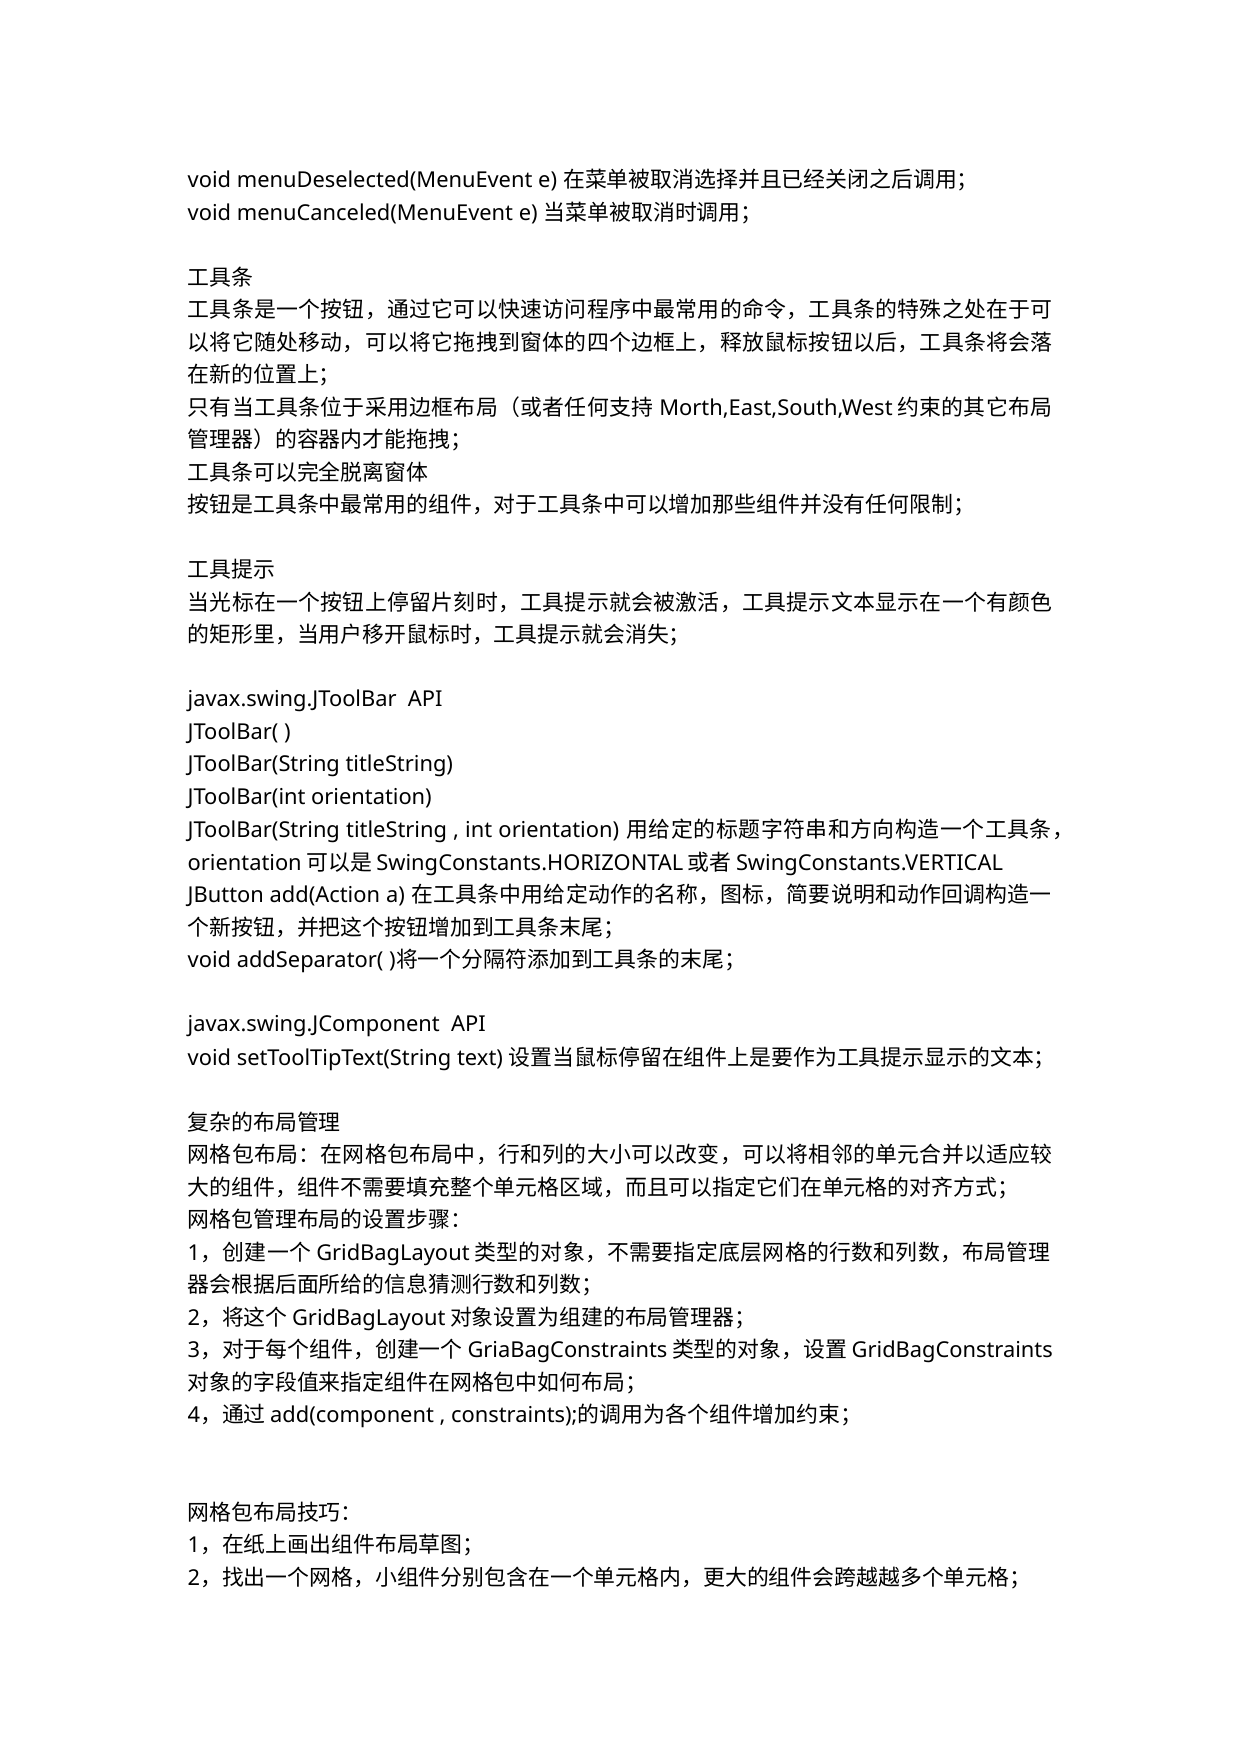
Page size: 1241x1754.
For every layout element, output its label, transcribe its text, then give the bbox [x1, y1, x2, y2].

text 1，在纸上画出组件布局草图； [187, 1527, 1053, 1559]
text 网格包布局：在网格包布局中，行和列的大小可以改变，可以将相邻的单元合并以适应较大的组件，组件不需要填充整个单元格区域，而且可以指定它们在单元格的对齐方式； [187, 1137, 1053, 1202]
text JToolBar(String titleString , int orientation) 用给定的标题字符串和方向构造一个工具条，orientation可以是SwingConstants.HORIZONTAL或者SwingConstants.VERTICAL [187, 812, 1053, 877]
text 1，创建一个GridBagLayout类型的对象，不需要指定底层网格的行数和列数，布局管理器会根据后面所给的信息猜测行数和列数； [187, 1234, 1053, 1299]
text JToolBar(int orientation) [187, 779, 1053, 812]
text 网格包管理布局的设置步骤： [187, 1202, 1053, 1234]
text 只有当工具条位于采用边框布局（或者任何支持Morth,East,South,West约束的其它布局管理器）的容器内才能拖拽； [187, 389, 1053, 454]
text 工具提示 [187, 552, 1053, 584]
text void addSeparator( )将一个分隔符添加到工具条的末尾； [187, 942, 1053, 974]
text 复杂的布局管理 [187, 1104, 1053, 1137]
text void menuCanceled(MenuEvent e) 当菜单被取消时调用； [187, 194, 1053, 227]
text 网格包布局技巧： [187, 1494, 1053, 1527]
text 按钮是工具条中最常用的组件，对于工具条中可以增加那些组件并没有任何限制； [187, 487, 1053, 519]
text javax.swing.JComponent API [187, 1007, 1053, 1039]
text JButton add(Action a) 在工具条中用给定动作的名称，图标，简要说明和动作回调构造一个新按钮，并把这个按钮增加到工具条末尾； [187, 877, 1053, 942]
text javax.swing.JToolBar API [187, 682, 1053, 714]
text 3，对于每个组件，创建一个GriaBagConstraints类型的对象，设置GridBagConstraints对象的字段值来指定组件在网格包中如何布局； [187, 1332, 1053, 1397]
text 工具条可以完全脱离窗体 [187, 454, 1053, 487]
text 工具条 [187, 259, 1053, 292]
text JToolBar( ) [187, 714, 1053, 747]
text 2，将这个GridBagLayout对象设置为组建的布局管理器； [187, 1299, 1053, 1332]
text 工具条是一个按钮，通过它可以快速访问程序中最常用的命令，工具条的特殊之处在于可以将它随处移动，可以将它拖拽到窗体的四个边框上，释放鼠标按钮以后，工具条将会落在新的位置上； [187, 292, 1053, 389]
text 当光标在一个按钮上停留片刻时，工具提示就会被激活，工具提示文本显示在一个有颜色的矩形里，当用户移开鼠标时，工具提示就会消失； [187, 584, 1053, 649]
text 2，找出一个网格，小组件分别包含在一个单元格内，更大的组件会跨越越多个单元格； [187, 1559, 1053, 1592]
text 4，通过add(component , constraints);的调用为各个组件增加约束； [187, 1397, 1053, 1429]
text void menuDeselected(MenuEvent e) 在菜单被取消选择并且已经关闭之后调用； [187, 162, 1053, 194]
text JToolBar(String titleString) [187, 747, 1053, 779]
text void setToolTipText(String text) 设置当鼠标停留在组件上是要作为工具提示显示的文本； [187, 1039, 1053, 1072]
